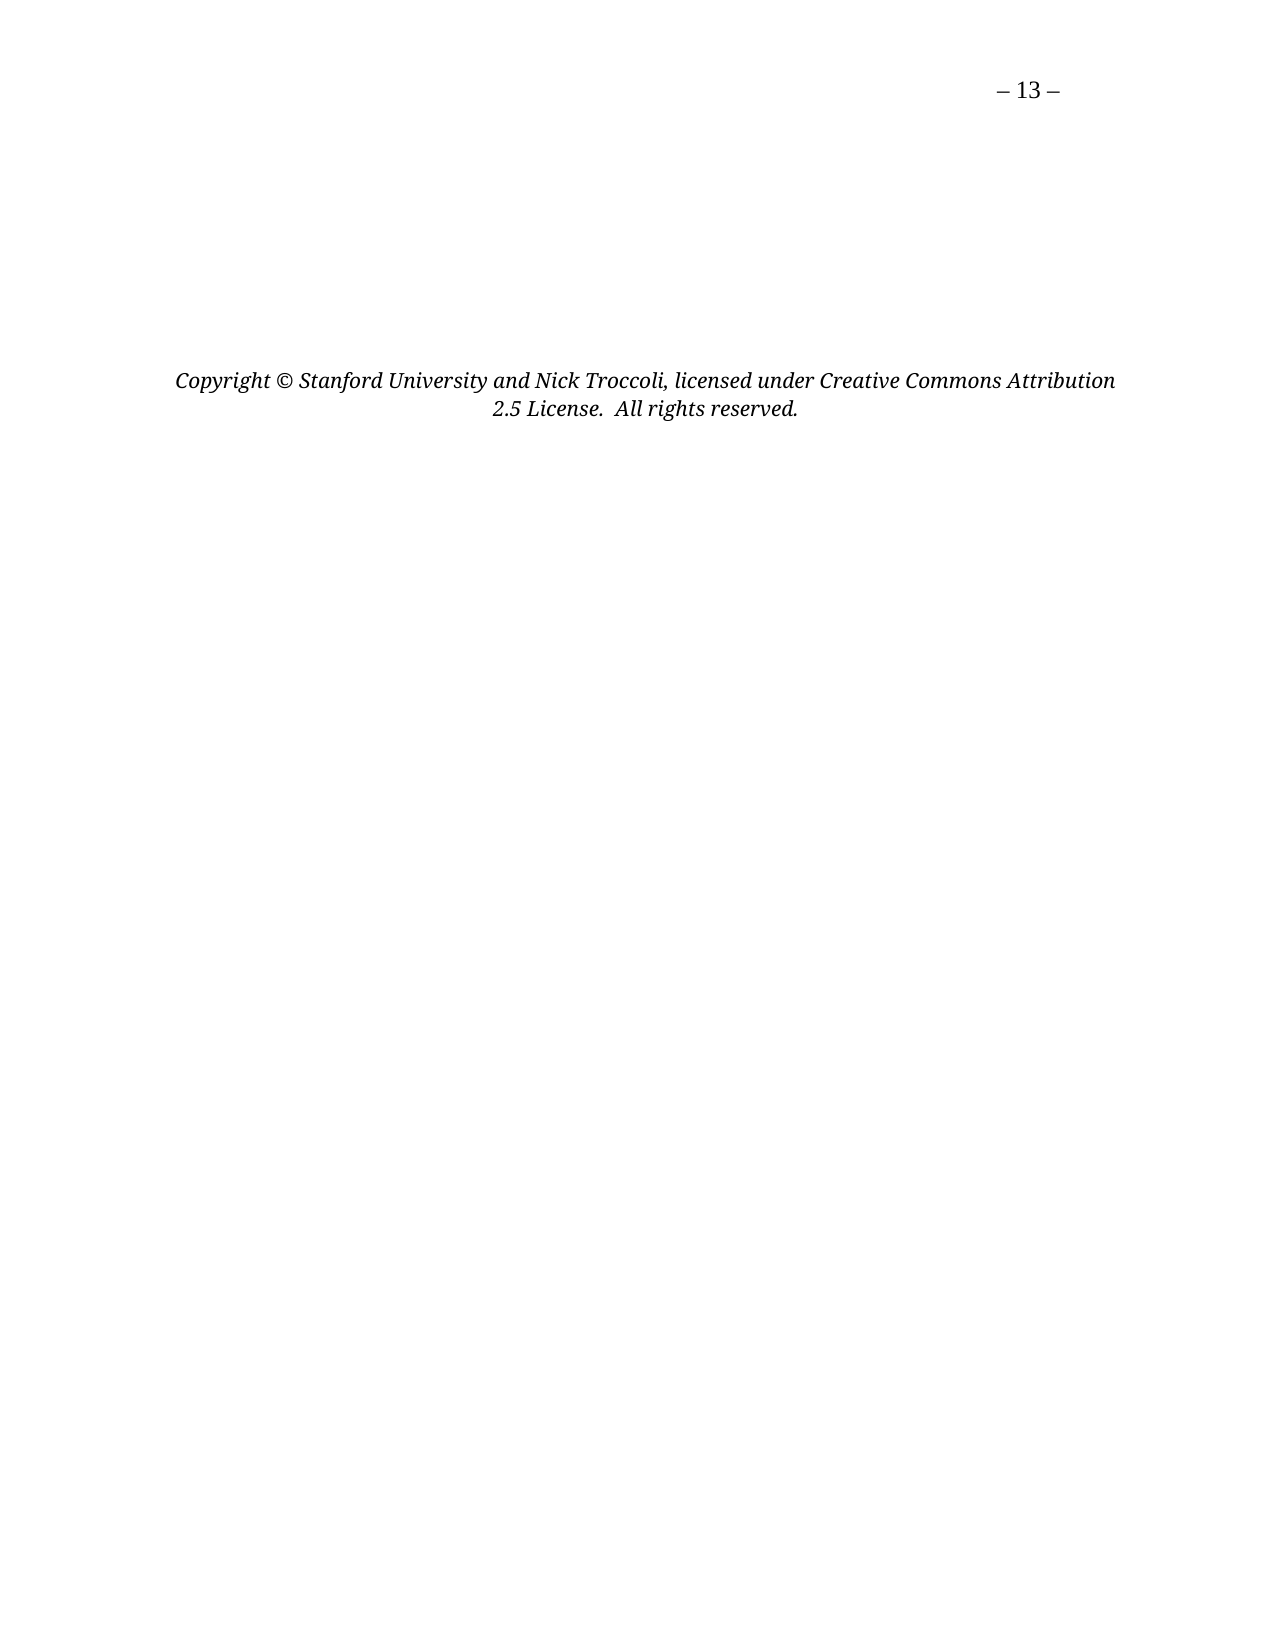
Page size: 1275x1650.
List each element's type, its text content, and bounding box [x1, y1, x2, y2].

text Copyright © Stanford University and Nick Troccoli, licensed under Creative Commons Attribution 2.5 License. All rights reserved. [159, 366, 1134, 423]
